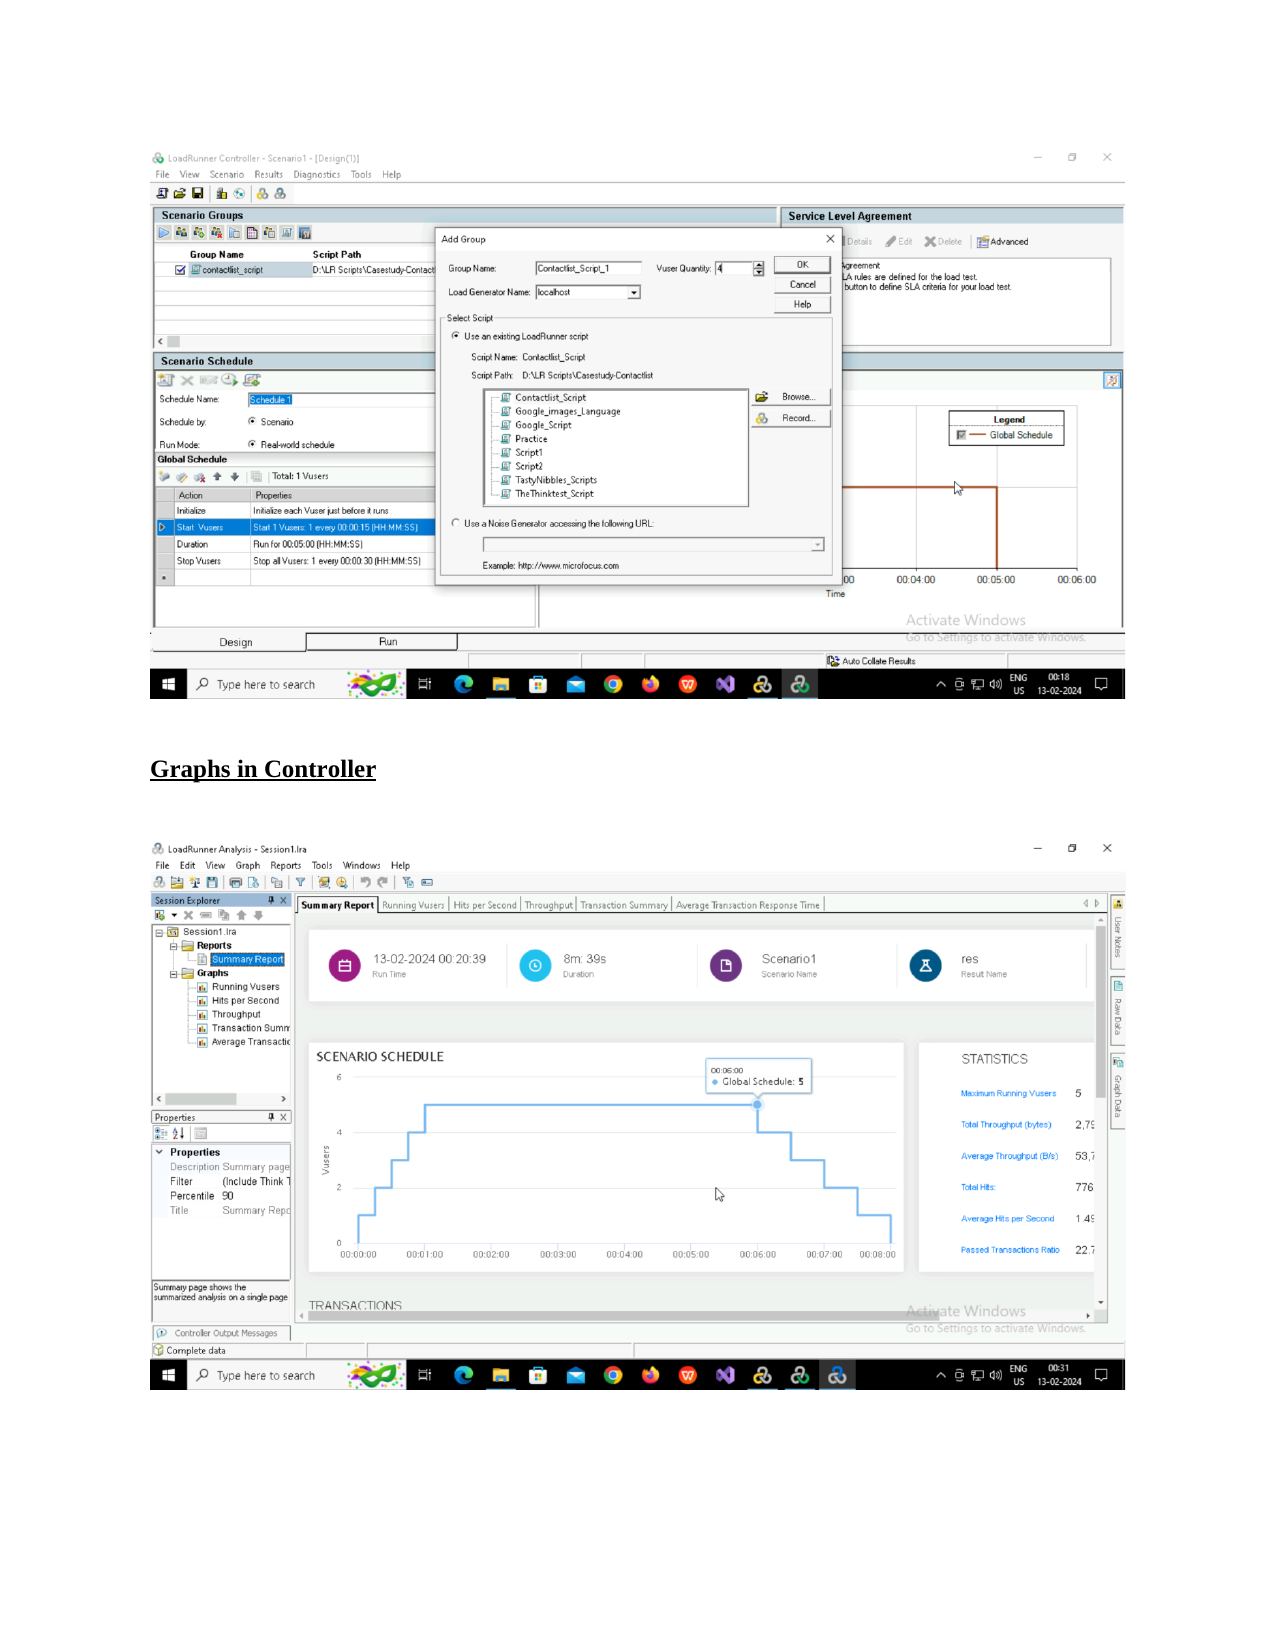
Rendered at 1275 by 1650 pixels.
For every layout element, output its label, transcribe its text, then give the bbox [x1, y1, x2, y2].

picture [150, 150, 1125, 699]
picture [150, 840, 1125, 1390]
text Graphs in Controller [150, 754, 1125, 783]
